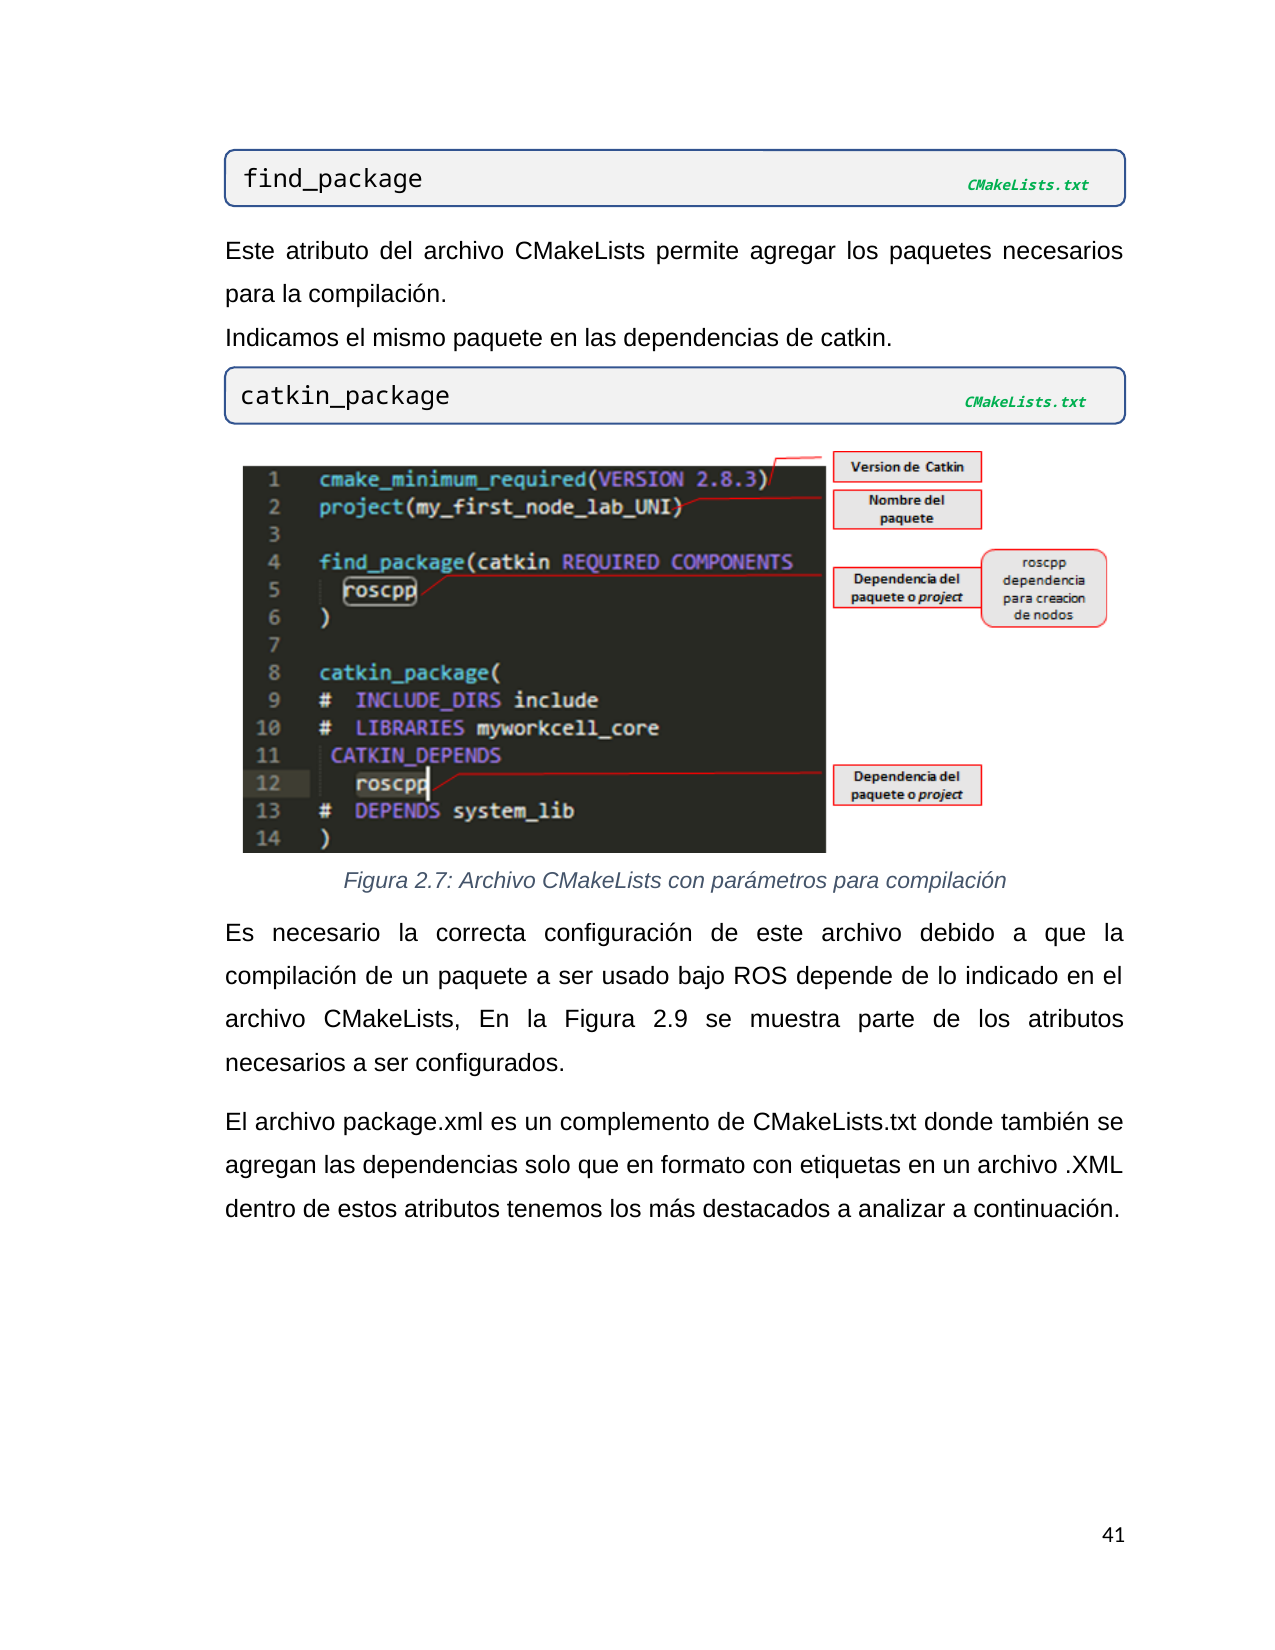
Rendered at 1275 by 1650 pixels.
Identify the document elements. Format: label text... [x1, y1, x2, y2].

text El archivo package.xml es un complemento de CMakeLists.txt donde también se agregan las dependencias solo que en formato con etiquetas en un archivo .XML dentro de estos atributos tenemos los más destacados a analizar a continuación. [225, 1107, 1125, 1222]
text Indicamos el mismo paquete en las dependencias de catkin. [225, 322, 1125, 351]
text Figura 2.7: Archivo CMakeLists con parámetros para compilación [225, 867, 1125, 893]
picture [242, 451, 1108, 853]
text Este atributo del archivo CMakeLists permite agregar los paquetes necesarios para la compilación. [225, 236, 1125, 308]
text Es necesario la correcta configuración de este archivo debido a que la compilación de un paquete a ser usado bajo ROS depende de lo indicado en el archivo CMakeLists, En la Figura 2.9 se muestra parte de los atributos necesarios a ser configurados. [225, 918, 1125, 1076]
